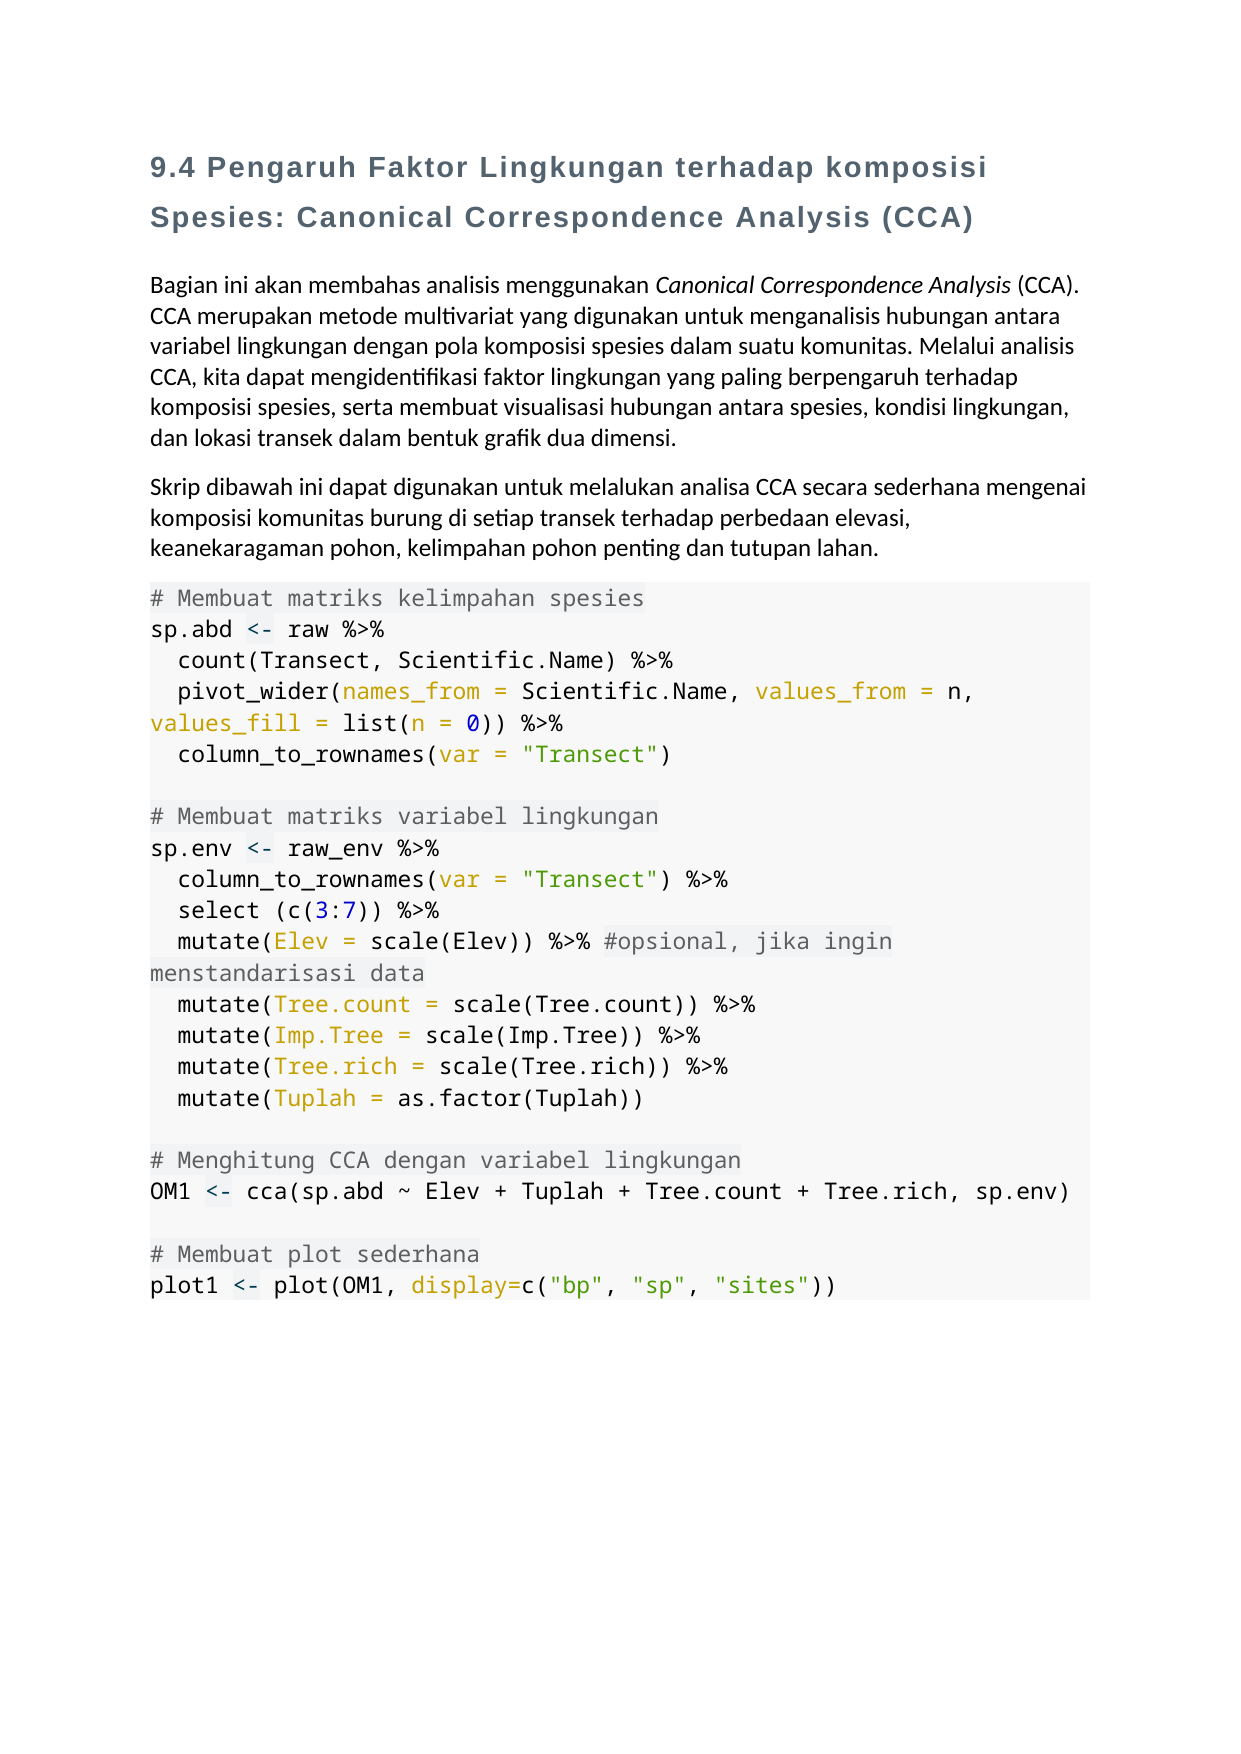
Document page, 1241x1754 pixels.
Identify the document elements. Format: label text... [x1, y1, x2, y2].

text # Membuat matriks kelimpahan spesies sp.abd <- raw %>% count(Transect, Scientific.Name) %>% pivot_wider(names_from = Scientific.Name, values_from = n, values_fill = list(n = 0)) %>% column_to_rownames(var = "Transect") # Membuat matriks variabel lingkungan sp.env <- raw_env %>% column_to_rownames(var = "Transect") %>% select (c(3:7)) %>% mutate(Elev = scale(Elev)) %>% #opsional, jika ingin menstandarisasi data mutate(Tree.count = scale(Tree.count)) %>% mutate(Imp.Tree = scale(Imp.Tree)) %>% mutate(Tree.rich = scale(Tree.rich)) %>% mutate(Tuplah = as.factor(Tuplah)) # Menghitung CCA dengan variabel lingkungan OM1 <- cca(sp.abd ~ Elev + Tuplah + Tree.count + Tree.rich, sp.env) # Membuat plot sederhana plot1 <- plot(OM1, display=c("bp", "sp", "sites")) [150, 582, 1090, 1300]
text Skrip dibawah ini dapat digunakan untuk melalukan analisa CCA secara sederhana mengenai komposisi komunitas burung di setiap transek terhadap perbedaan elevasi, keanekaragaman pohon, kelimpahan pohon penting dan tutupan lahan. [150, 471, 1090, 563]
subtitle 9.4 Pengaruh Faktor Lingkungan terhadap komposisi Spesies: Canonical Correspondence Analysis (CCA) [150, 150, 1090, 234]
text Bagian ini akan membahas analisis menggunakan Canonical Correspondence Analysis (CCA). CCA merupakan metode multivariat yang digunakan untuk menganalisis hubungan antara variabel lingkungan dengan pola komposisi spesies dalam suatu komunitas. Melalui analisis CCA, kita dapat mengidentifikasi faktor lingkungan yang paling berpengaruh terhadap komposisi spesies, serta membuat visualisasi hubungan antara spesies, kondisi lingkungan, dan lokasi transek dalam bentuk grafik dua dimensi. [150, 269, 1090, 452]
